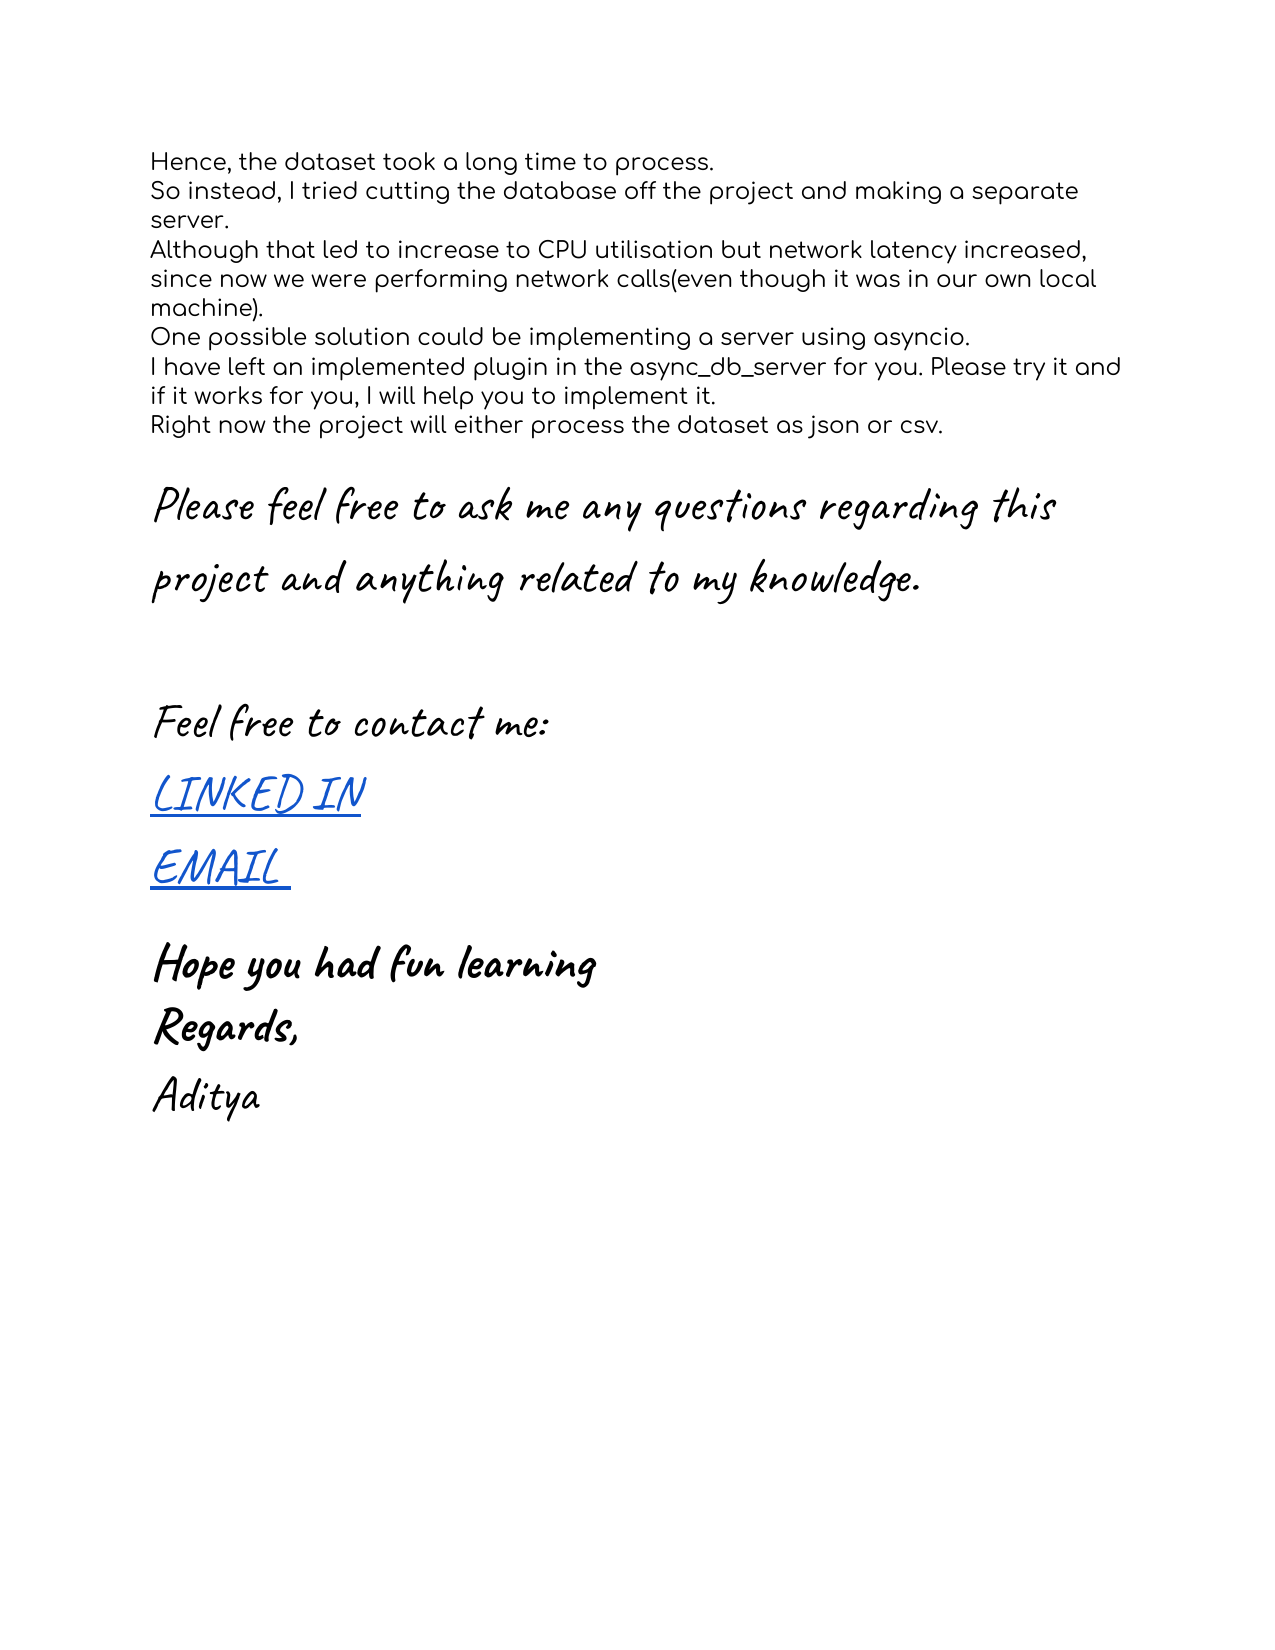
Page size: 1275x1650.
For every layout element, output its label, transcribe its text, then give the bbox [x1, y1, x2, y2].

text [150, 150, 1125, 439]
title Hope you had fun learning Regards, [150, 930, 1125, 1056]
text Please feel free to ask me any questions regarding this project and anything related to my knowledge. Feel free to contact me: [150, 472, 1125, 752]
text Aditya [150, 1062, 1125, 1125]
text EMAIL [150, 834, 1125, 926]
text LINKED IN [150, 762, 1125, 824]
